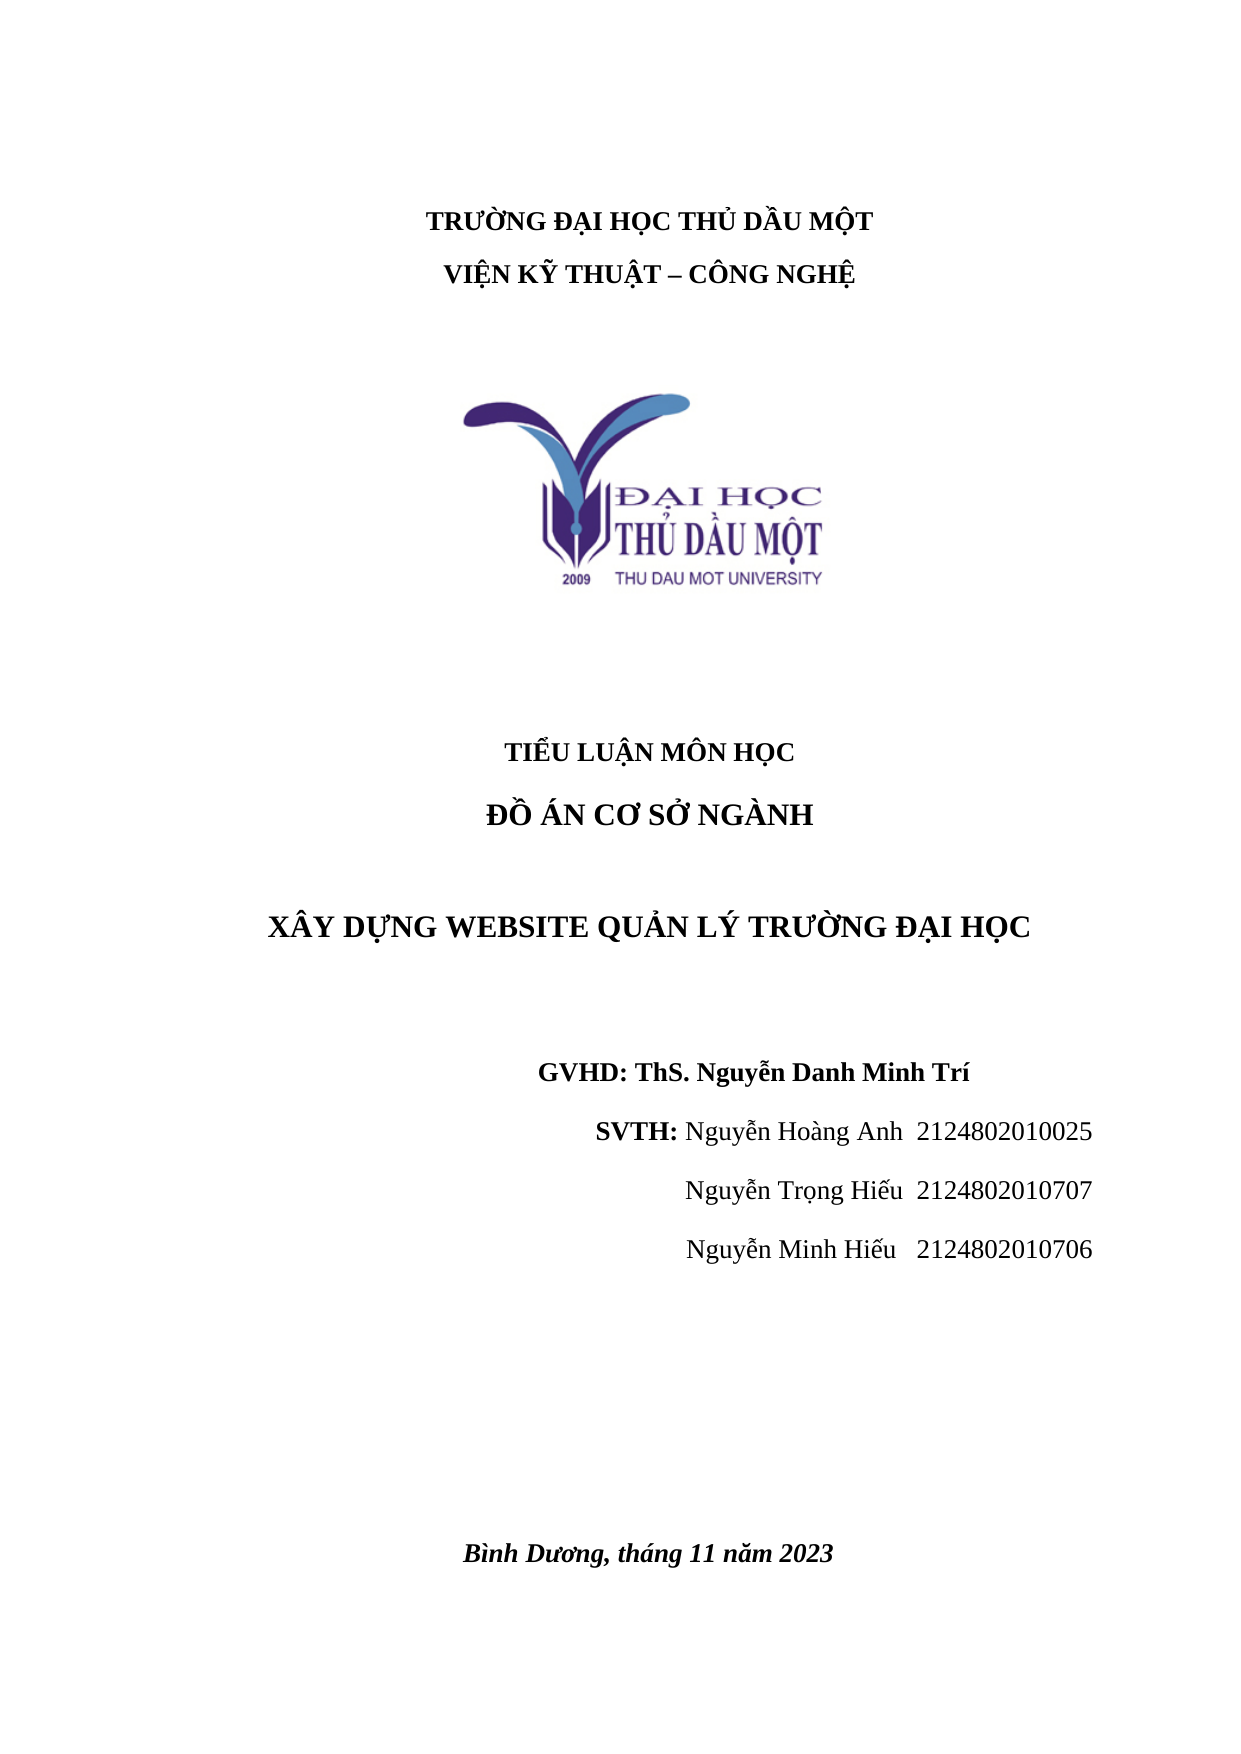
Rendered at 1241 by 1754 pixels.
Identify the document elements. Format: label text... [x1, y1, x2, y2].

text SVTH: Nguyễn Hoàng Anh 2124802010025 [177, 1115, 1093, 1146]
picture [460, 385, 840, 622]
text ĐỒ ÁN CƠ SỞ NGÀNH [177, 796, 1122, 832]
text Nguyễn Minh Hiếu 2124802010706 [177, 1233, 1093, 1264]
text TRƯỜNG ĐẠI HỌC THỦ DẦU MỘT [177, 205, 1122, 236]
text Nguyễn Trọng Hiếu 2124802010707 [177, 1174, 1093, 1205]
text GVHD: ThS. Nguyễn Danh Minh Trí [402, 1056, 1068, 1087]
text XÂY DỰNG WEBSITE QUẢN LÝ TRƯỜNG ĐẠI HỌC [177, 909, 1122, 945]
text TIỂU LUẬN MÔN HỌC [177, 737, 1122, 768]
text VIỆN KỸ THUẬT – CÔNG NGHỆ [177, 258, 1122, 289]
text Bình Dương, tháng 11 năm 2023 [177, 1538, 1122, 1569]
